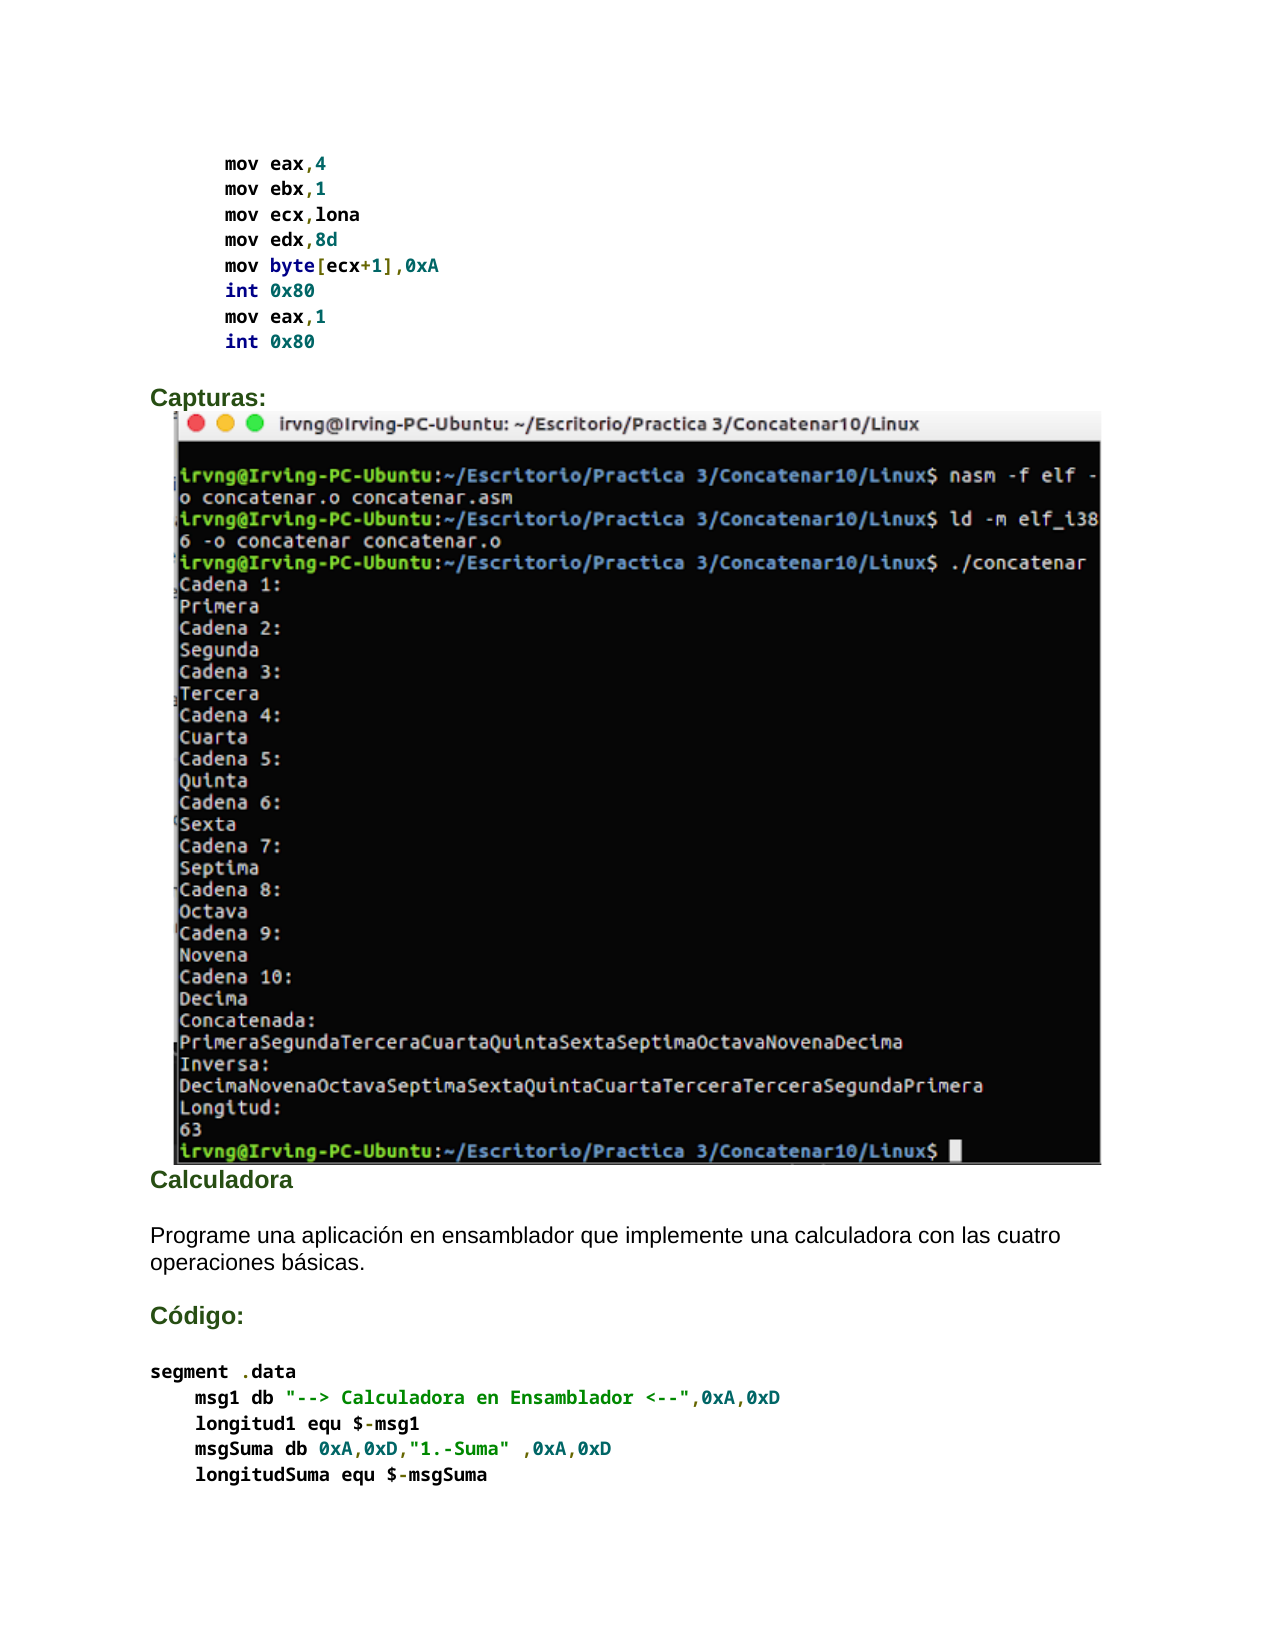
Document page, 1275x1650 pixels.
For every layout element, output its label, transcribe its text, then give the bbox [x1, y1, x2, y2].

text longitud1 equ $-msg1 [150, 1410, 1125, 1435]
text mov eax,4 [150, 150, 1125, 176]
text longitudSuma equ $-msgSuma [150, 1461, 1125, 1486]
text msg1 db "--> Calculadora en Ensamblador <--",0xA,0xD [150, 1384, 1125, 1410]
text Código: [150, 1301, 1125, 1330]
text msgSuma db 0xA,0xD,"1.-Suma" ,0xA,0xD [150, 1435, 1125, 1461]
text mov edx,8d [150, 227, 1125, 252]
text segment .data [150, 1359, 1125, 1384]
text Capturas: [150, 383, 1125, 412]
text mov eax,1 [150, 303, 1125, 329]
text int 0x80 [150, 329, 1125, 354]
picture [173, 411, 1102, 1165]
text mov ebx,1 [150, 176, 1125, 201]
text Programe una aplicación en ensamblador que implemente una calculadora con las cuatro operaciones básicas. [150, 1222, 1125, 1275]
text mov byte[ecx+1],0xA [150, 252, 1125, 278]
text mov ecx,lona [150, 201, 1125, 227]
text Calculadora [150, 1165, 1125, 1193]
text int 0x80 [150, 278, 1125, 303]
